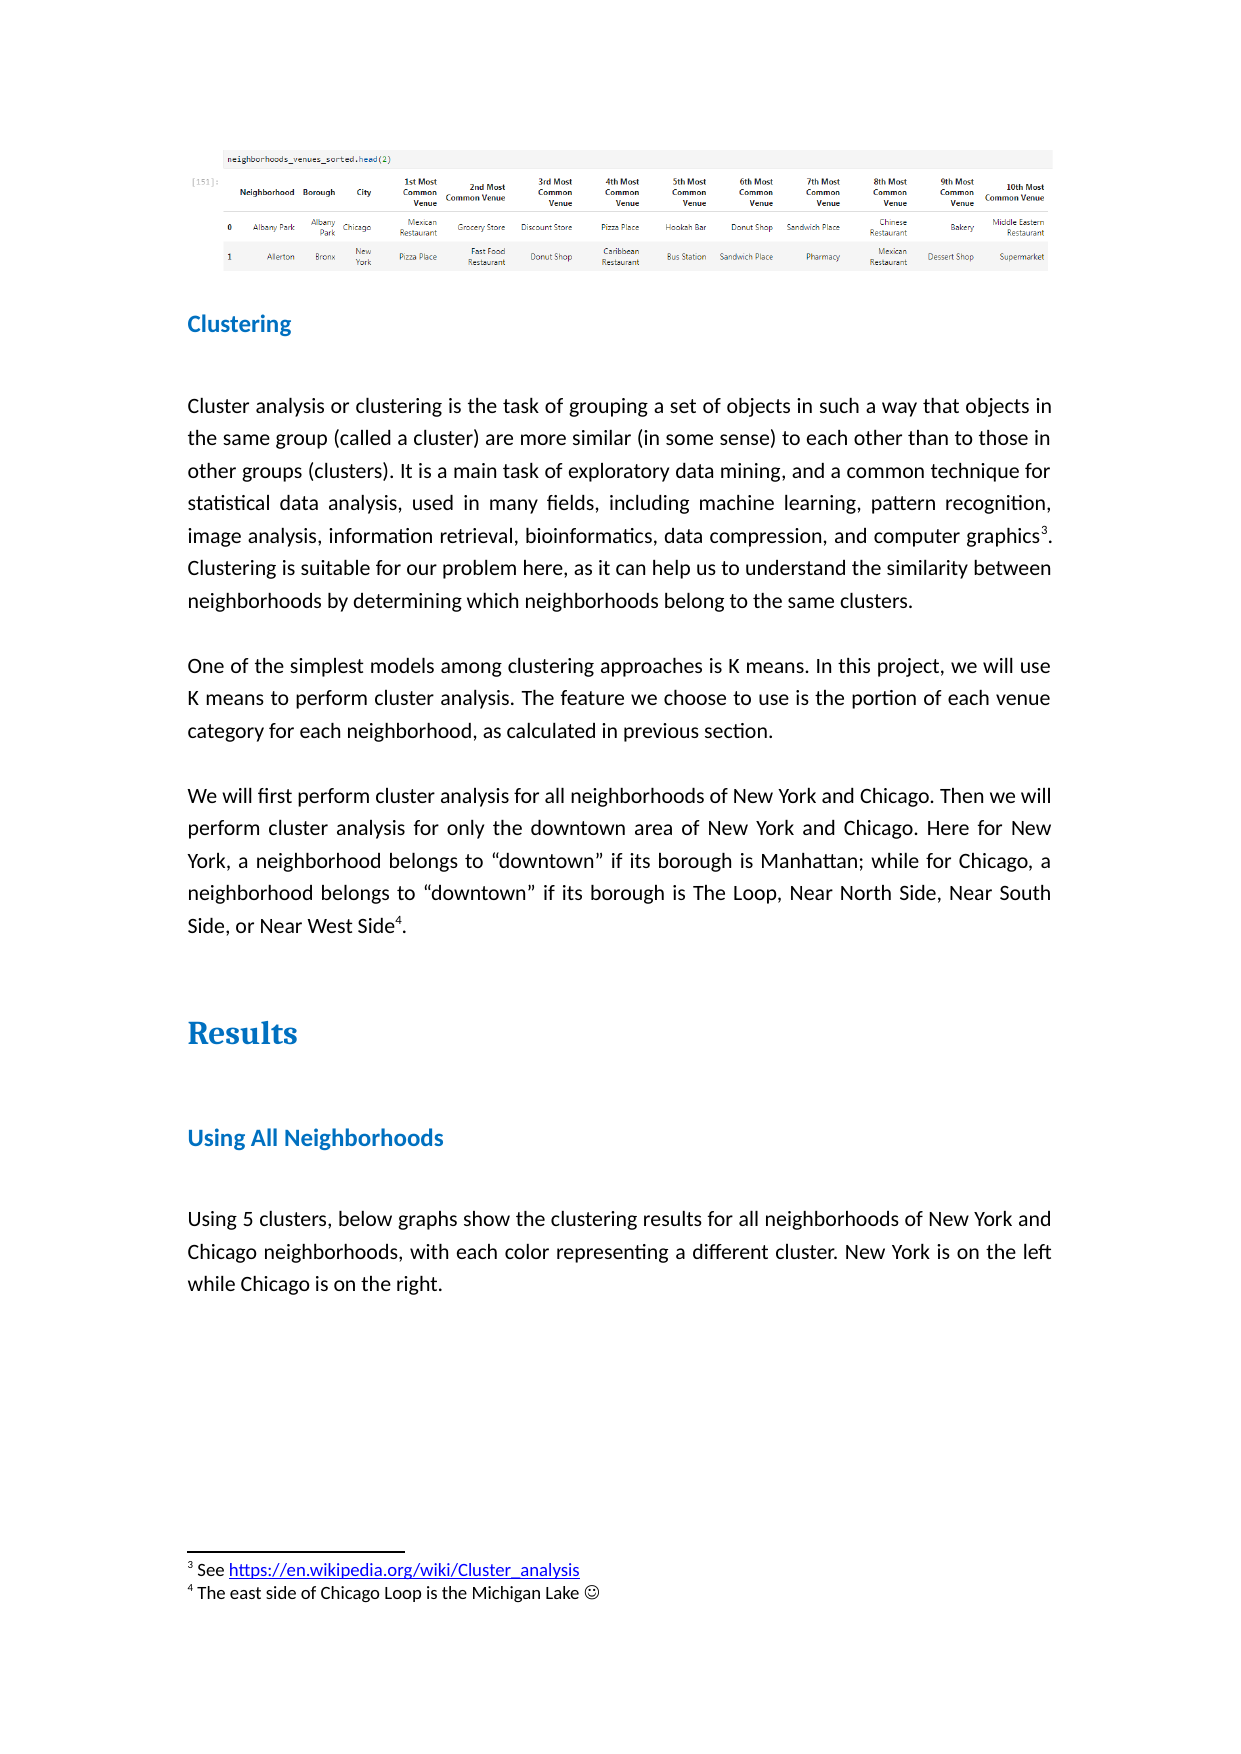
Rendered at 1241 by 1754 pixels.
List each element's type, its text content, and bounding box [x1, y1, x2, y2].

text Using 5 clusters, below graphs show the clustering results for all neighborhoods of New York and Chicago neighborhoods, with each color representing a different cluster. New York is on the left while Chicago is on the right. [187, 1203, 1053, 1300]
subtitle Using All Neighborhoods [187, 1121, 1053, 1153]
subtitle Results [187, 1001, 1053, 1066]
text We will first perform cluster analysis for all neighborhoods of New York and Chicago. Then we will perform cluster analysis for only the downtown area of New York and Chicago. Here for New York, a neighborhood belongs to “downtown” if its borough is Manhattan; while for Chicago, a neighborhood belongs to “downtown” if its borough is The Loop, Near North Side, Near South Side, or Near West Side. [187, 779, 1053, 941]
picture [187, 150, 1053, 275]
text One of the simplest models among clustering approaches is K means. In this project, we will use K means to perform cluster analysis. The feature we choose to use is the portion of each venue category for each neighborhood, as calculated in previous section. [187, 649, 1053, 746]
text Cluster analysis or clustering is the task of grouping a set of objects in such a way that objects in the same group (called a cluster) are more similar (in some sense) to each other than to those in other groups (clusters). It is a main task of exploratory data mining, and a common technique for statistical data analysis, used in many fields, including machine learning, pattern recognition, image analysis, information retrieval, bioinformatics, data compression, and computer graphics. Clustering is suitable for our problem here, as it can help us to understand the similarity between neighborhoods by determining which neighborhoods belong to the same clusters. [187, 389, 1053, 616]
subtitle Clustering [187, 307, 1053, 339]
